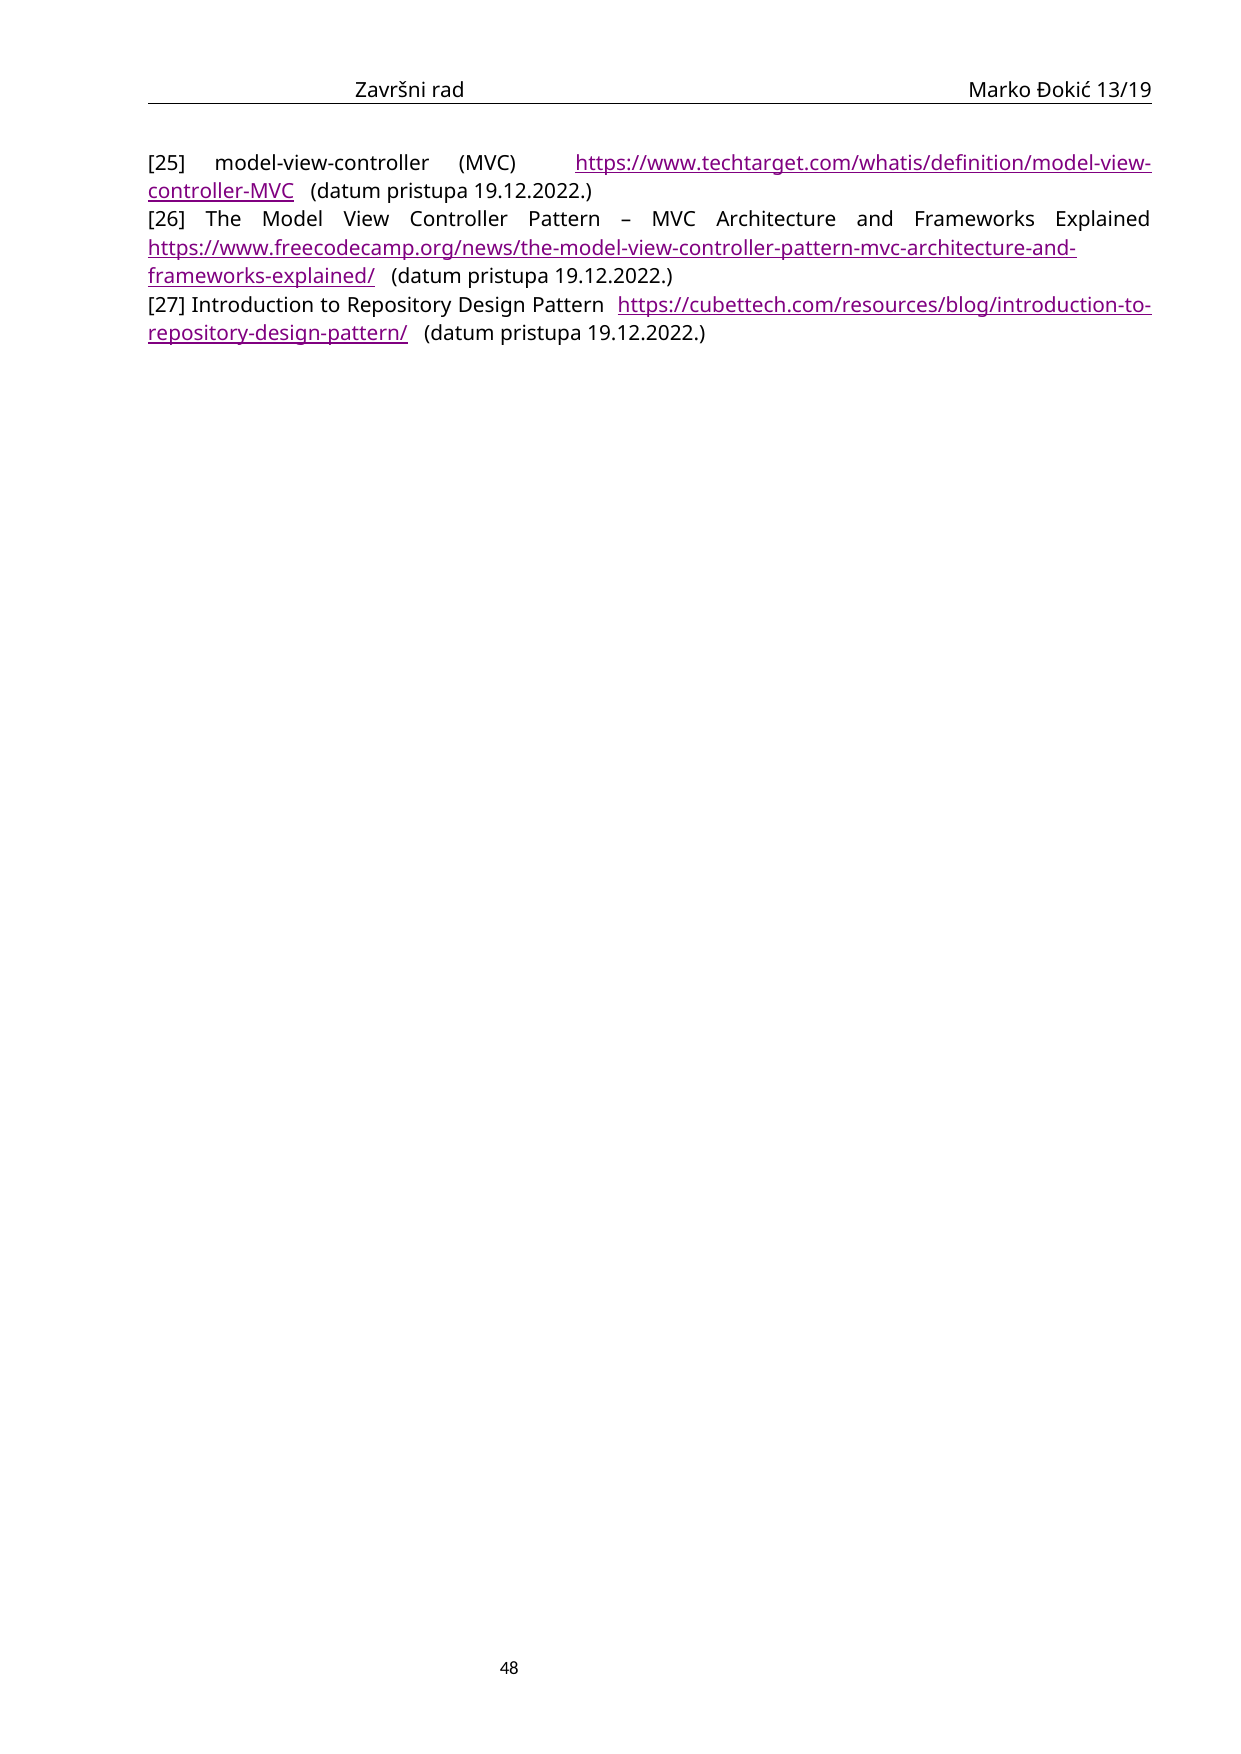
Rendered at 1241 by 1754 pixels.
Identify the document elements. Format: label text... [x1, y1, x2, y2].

text [25] model-view-controller (MVC) https://www.techtarget.com/whatis/definition/model-view-controller-MVC (datum pristupa 19.12.2022.) [148, 148, 1152, 204]
text [27] Introduction to Repository Design Pattern https://cubettech.com/resources/blog/introduction-to-repository-design-pattern/ (datum pristupa 19.12.2022.) [148, 290, 1152, 347]
text [26] The Model View Controller Pattern – MVC Architecture and Frameworks Explained https://www.freecodecamp.org/news/the-model-view-controller-pattern-mvc-architecture-and-frameworks-explained/ (datum pristupa 19.12.2022.) [148, 204, 1152, 290]
